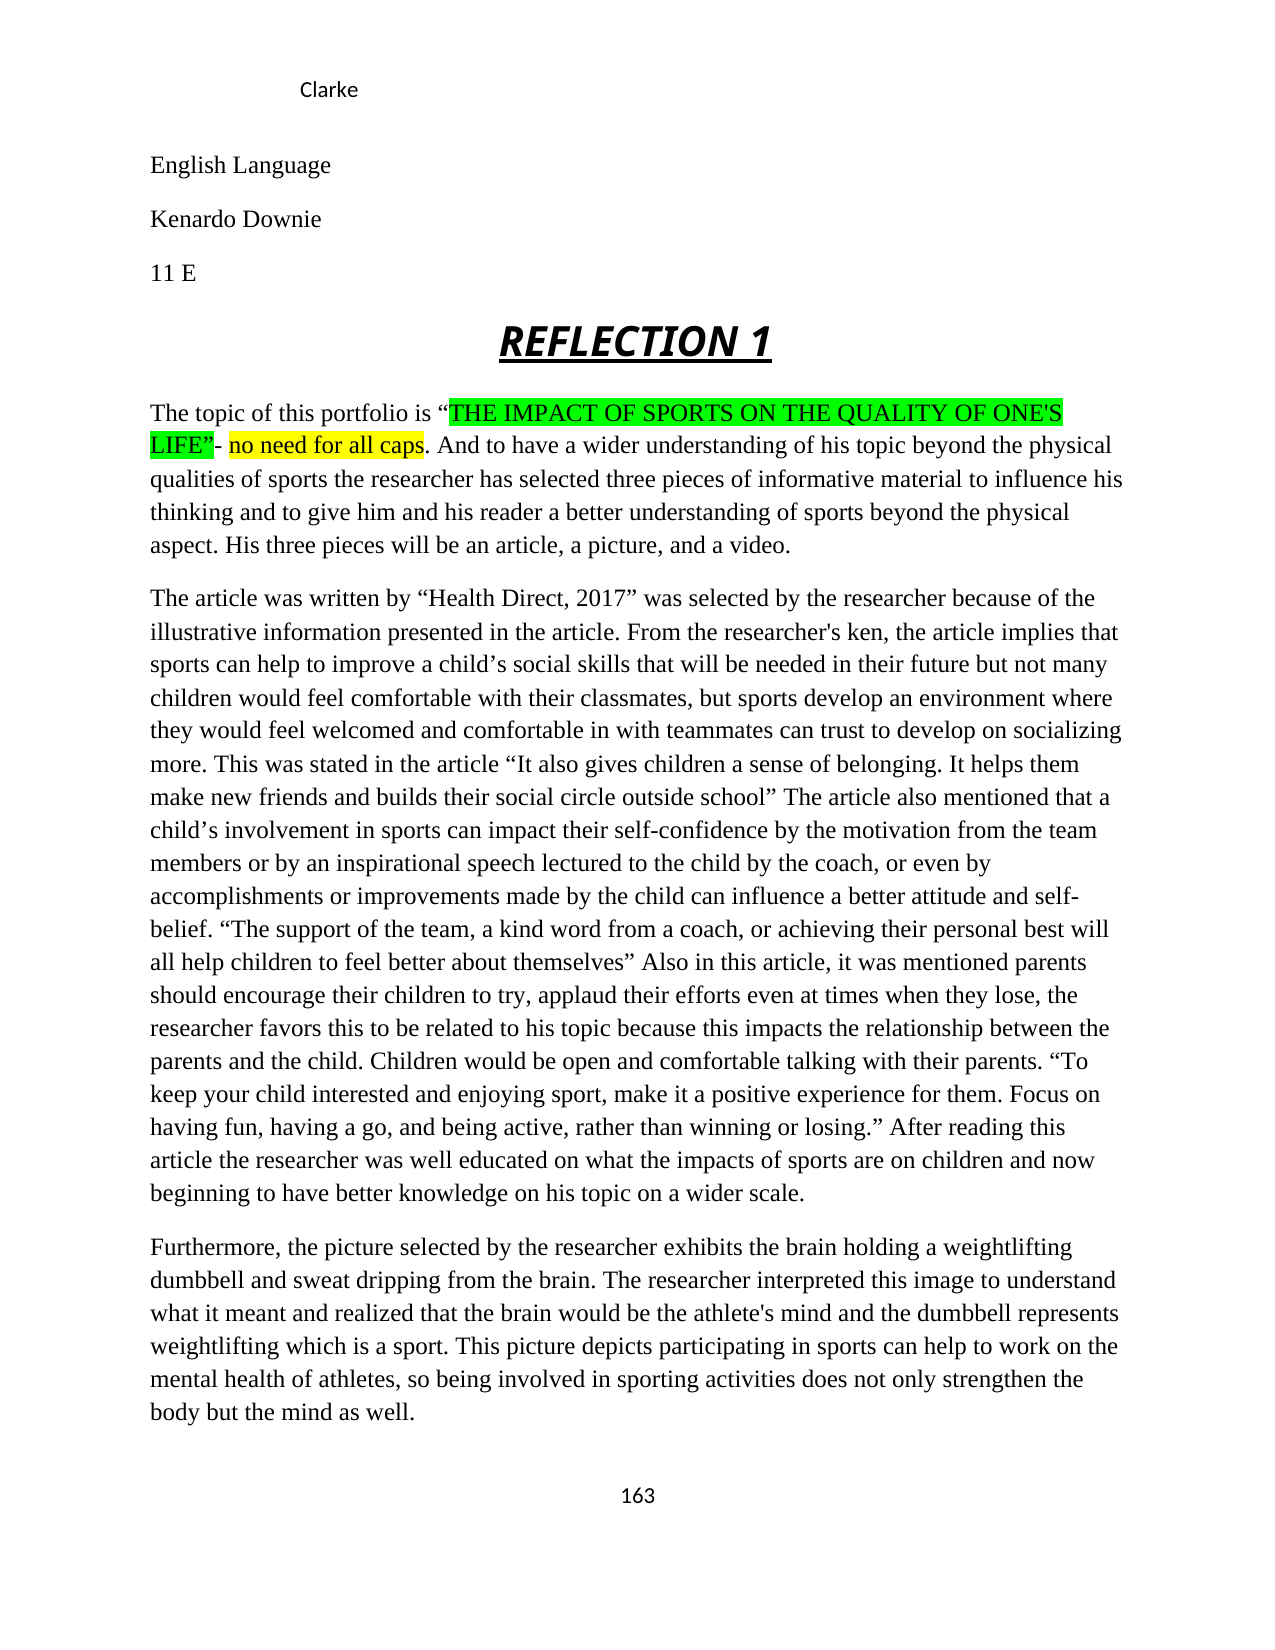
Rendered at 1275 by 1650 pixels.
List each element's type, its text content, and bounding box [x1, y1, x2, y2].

text 11 E [150, 258, 1125, 286]
text Kenardo Downie [150, 204, 1125, 233]
text English Language [150, 150, 1125, 179]
text The article was written by “Health Direct, 2017” was selected by the researcher because of the illustrative information presented in the article. From the researcher's ken, the article implies that sports can help to improve a child’s social skills that will be needed in their future but not many children would feel comfortable with their classmates, but sports develop an environment where they would feel welcomed and comfortable in with teammates can trust to develop on socializing more. This was stated in the article “It also gives children a sense of belonging. It helps them make new friends and builds their social circle outside school” The article also mentioned that a child’s involvement in sports can impact their self-confidence by the motivation from the team members or by an inspirational speech lectured to the child by the coach, or even by accomplishments or improvements made by the child can influence a better attitude and self-belief. “The support of the team, a kind word from a coach, or achieving their personal best will all help children to feel better about themselves” Also in this article, it was mentioned parents should encourage their children to try, applaud their efforts even at times when they lose, the researcher favors this to be related to his topic because this impacts the relationship between the parents and the child. Children would be open and comfortable talking with their parents. “To keep your child interested and enjoying sport, make it a positive experience for them. Focus on having fun, having a go, and being active, rather than winning or losing.” After reading this article the researcher was well educated on what the impacts of sports are on children and now beginning to have better knowledge on his topic on a wider scale. [150, 583, 1125, 1207]
text The topic of this portfolio is “THE IMPACT OF SPORTS ON THE QUALITY OF ONE'S LIFE”- no need for all caps. And to have a wider understanding of his topic beyond the physical qualities of sports the researcher has selected three pieces of informative material to influence his thinking and to give him and his reader a better understanding of sports beyond the physical aspect. His three pieces will be an article, a picture, and a video. [150, 398, 1125, 558]
text Furthermore, the picture selected by the researcher exhibits the brain holding a weightlifting dumbbell and sweat dripping from the brain. The researcher interpreted this image to understand what it meant and realized that the brain would be the athlete's mind and the dumbbell represents weightlifting which is a sport. This picture depicts participating in sports can help to work on the mental health of athletes, so being involved in sporting activities does not only strengthen the body but the mind as well. [150, 1232, 1125, 1426]
text REFLECTION 1 [150, 312, 1125, 368]
